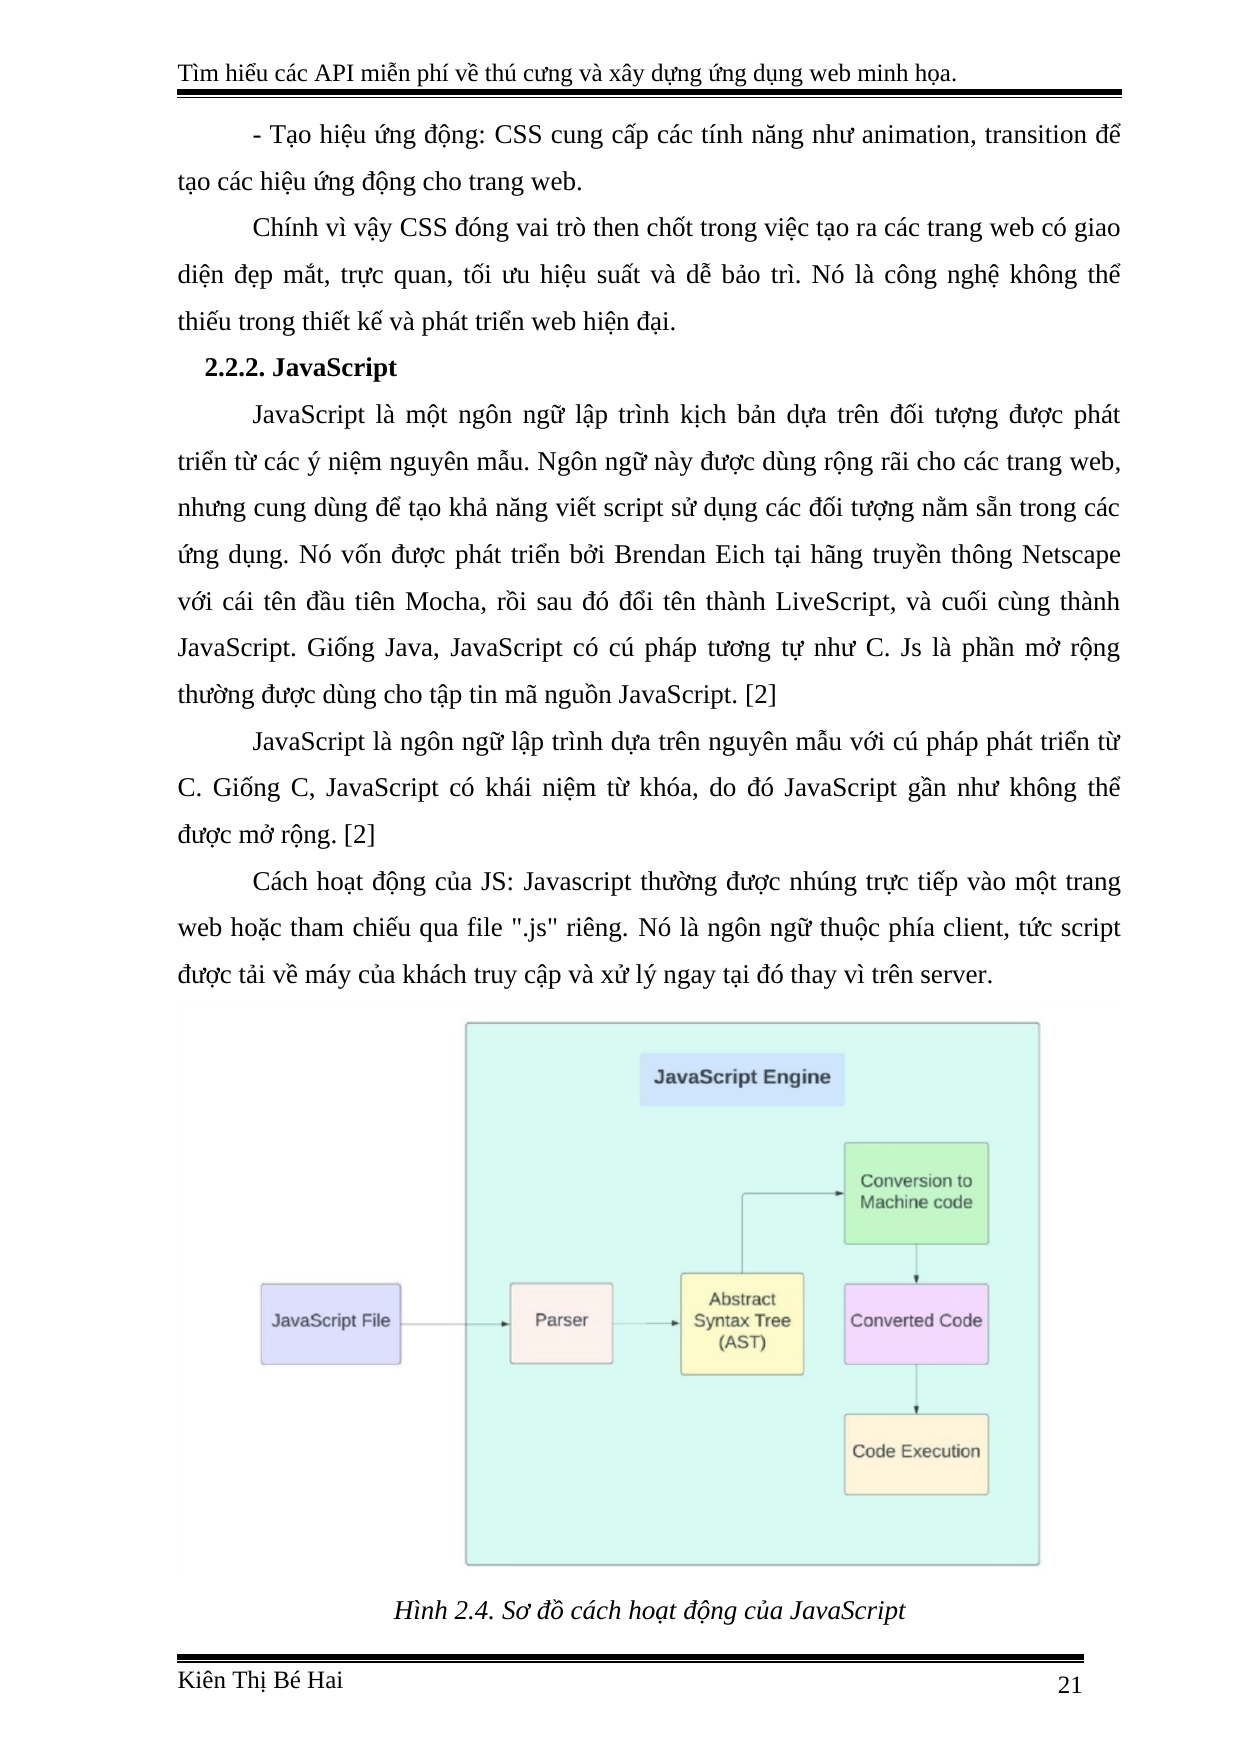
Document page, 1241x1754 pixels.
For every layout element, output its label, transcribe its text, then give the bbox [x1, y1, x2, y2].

text Cách hoạt động của JS: Javascript thường được nhúng trực tiếp vào một trang web hoặc tham chiếu qua file ".js" riêng. Nó là ngôn ngữ thuộc phía client, tức script được tải về máy của khách truy cập và xử lý ngay tại đó thay vì trên server. [177, 865, 1122, 989]
text 2.2.2. JavaScript [177, 351, 1122, 383]
text - Tạo hiệu ứng động: CSS cung cấp các tính năng như animation, transition để tạo các hiệu ứng động cho trang web. [177, 118, 1122, 196]
picture [177, 1004, 1121, 1580]
text Hình 2.4. Sơ đồ cách hoạt động của JavaScript [177, 1594, 1122, 1626]
text Chính vì vậy CSS đóng vai trò then chốt trong việc tạo ra các trang web có giao diện đẹp mắt, trực quan, tối ưu hiệu suất và dễ bảo trì. Nó là công nghệ không thể thiếu trong thiết kế và phát triển web hiện đại. [177, 211, 1122, 336]
text JavaScript là ngôn ngữ lập trình dựa trên nguyên mẫu với cú pháp phát triển từ C. Giống C, JavaScript có khái niệm từ khóa, do đó JavaScript gần như không thể được mở rộng. [2] [177, 725, 1122, 849]
text JavaScript là một ngôn ngữ lập trình kịch bản dựa trên đối tượng được phát triển từ các ý niệm nguyên mẫu. Ngôn ngữ này được dùng rộng rãi cho các trang web, nhưng cung dùng để tạo khả năng viết script sử dụng các đối tượng nằm sẵn trong các ứng dụng. Nó vốn được phát triển bởi Brendan Eich tại hãng truyền thông Netscape với cái tên đầu tiên Mocha, rồi sau đó đổi tên thành LiveScript, và cuối cùng thành JavaScript. Giống Java, JavaScript có cú pháp tương tự như C. Js là phần mở rộng thường được dùng cho tập tin mã nguồn JavaScript. [2] [177, 398, 1122, 709]
